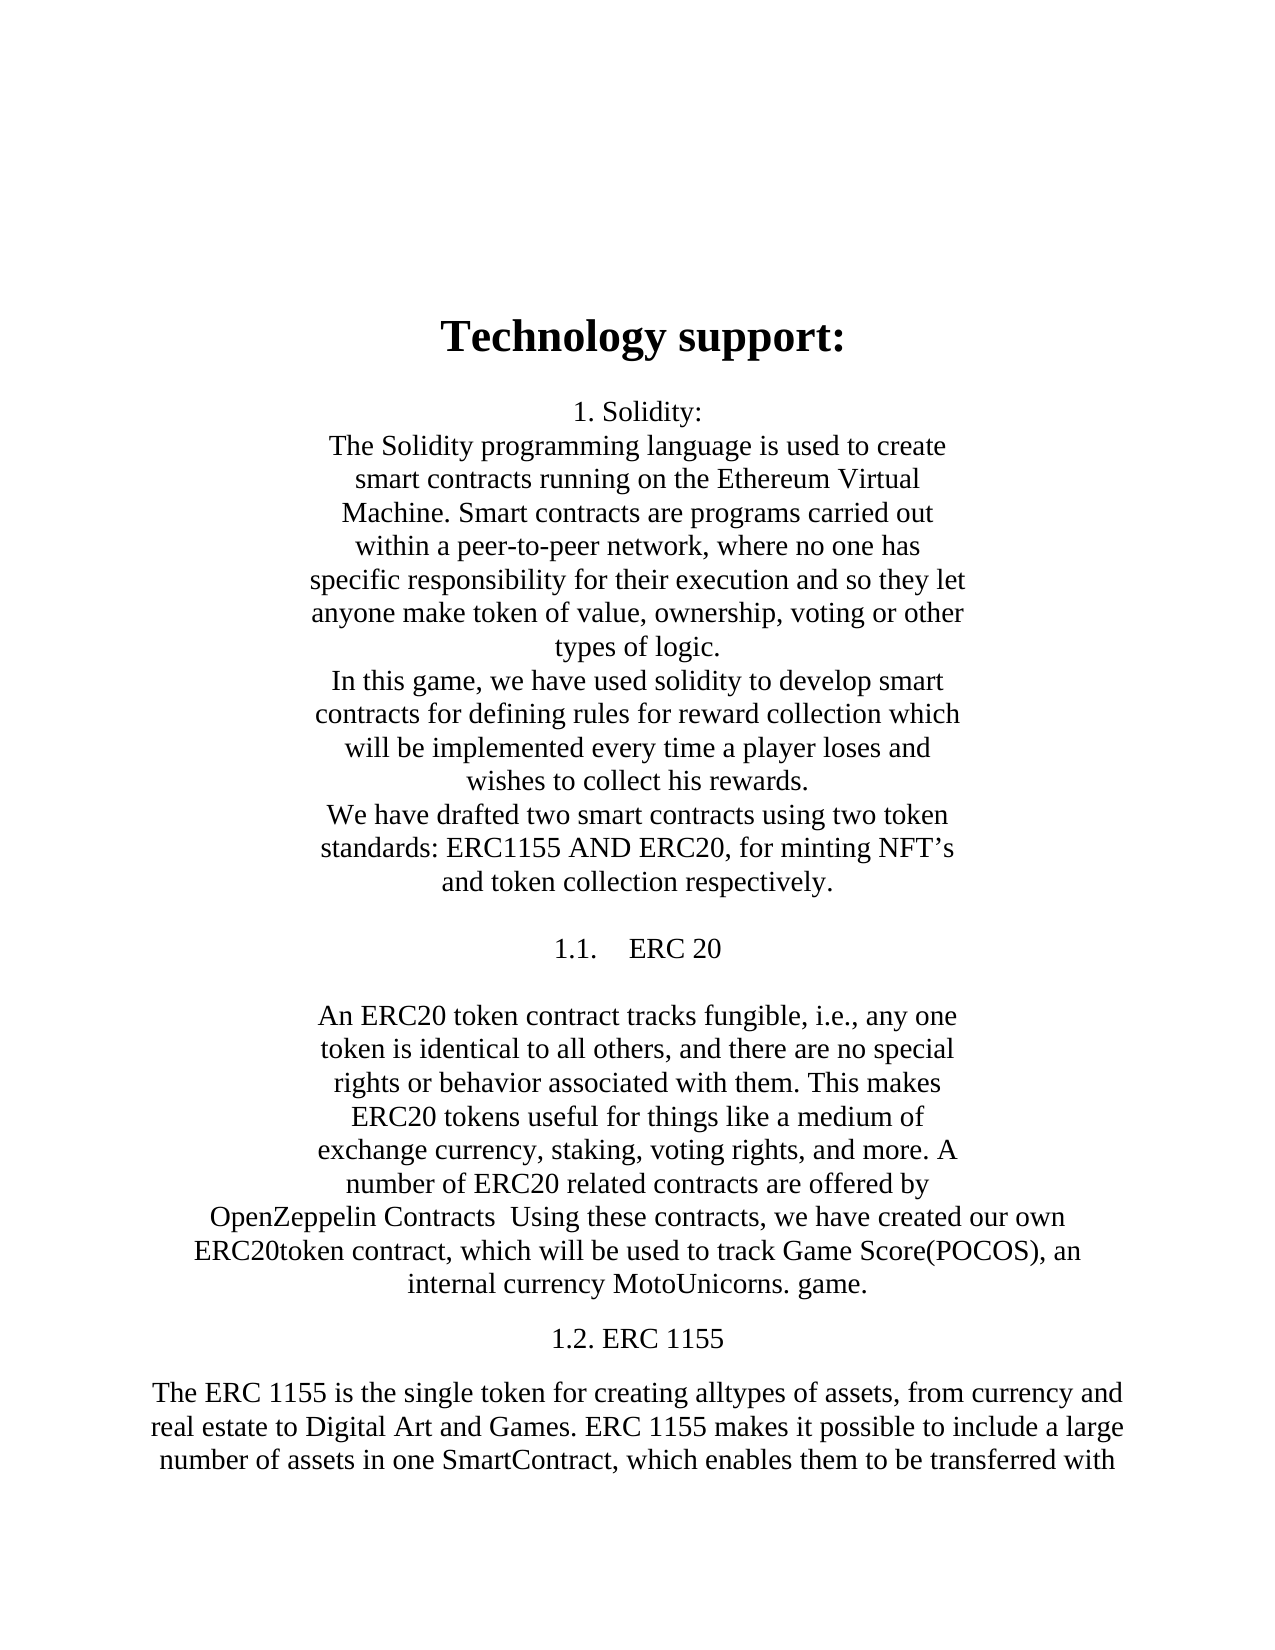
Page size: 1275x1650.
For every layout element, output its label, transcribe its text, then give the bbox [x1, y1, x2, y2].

text and token collection respectively. [150, 864, 1125, 897]
text standards: ERC1155 AND ERC20, for minting NFT’s [150, 830, 1125, 864]
text types of logic. [150, 629, 1125, 663]
text OpenZeppelin Contracts Using these contracts, we have created our own ERC20token contract, which will be used to track Game Score(POCOS), an internal currency MotoUnicorns. game. [150, 1199, 1125, 1300]
text specific responsibility for their execution and so they let [150, 562, 1125, 596]
text 1.2. ERC 1155 [150, 1321, 1125, 1354]
text token is identical to all others, and there are no special [150, 1032, 1125, 1065]
text Machine. Smart contracts are programs carried out [150, 495, 1125, 528]
text The ERC 1155 is the single token for creating alltypes of assets, from currency and real estate to Digital Art and Games. ERC 1155 makes it possible to include a large number of assets in one SmartContract, which enables them to be transferred with [150, 1375, 1125, 1476]
text 1. Solidity: [150, 394, 1125, 428]
text within a peer-to-peer network, where no one has [150, 528, 1125, 562]
text anyone make token of value, ownership, voting or other [150, 596, 1125, 629]
text wishes to collect his rewards. [150, 763, 1125, 797]
text rights or behavior associated with them. This makes [150, 1065, 1125, 1099]
list ERC 20 [150, 931, 1125, 964]
text smart contracts running on the Ethereum Virtual [150, 461, 1125, 495]
text The Solidity programming language is used to create [150, 428, 1125, 461]
text contracts for defining rules for reward collection which [150, 696, 1125, 730]
text ERC20 tokens useful for things like a medium of [150, 1099, 1125, 1132]
text We have drafted two smart contracts using two token [150, 797, 1125, 830]
text Technology support: [150, 308, 1125, 361]
text An ERC20 token contract tracks fungible, i.e., any one [150, 998, 1125, 1032]
text number of ERC20 related contracts are offered by [150, 1166, 1125, 1199]
text exchange currency, staking, voting rights, and more. A [150, 1132, 1125, 1166]
text In this game, we have used solidity to develop smart [150, 663, 1125, 696]
text will be implemented every time a player loses and [150, 730, 1125, 763]
